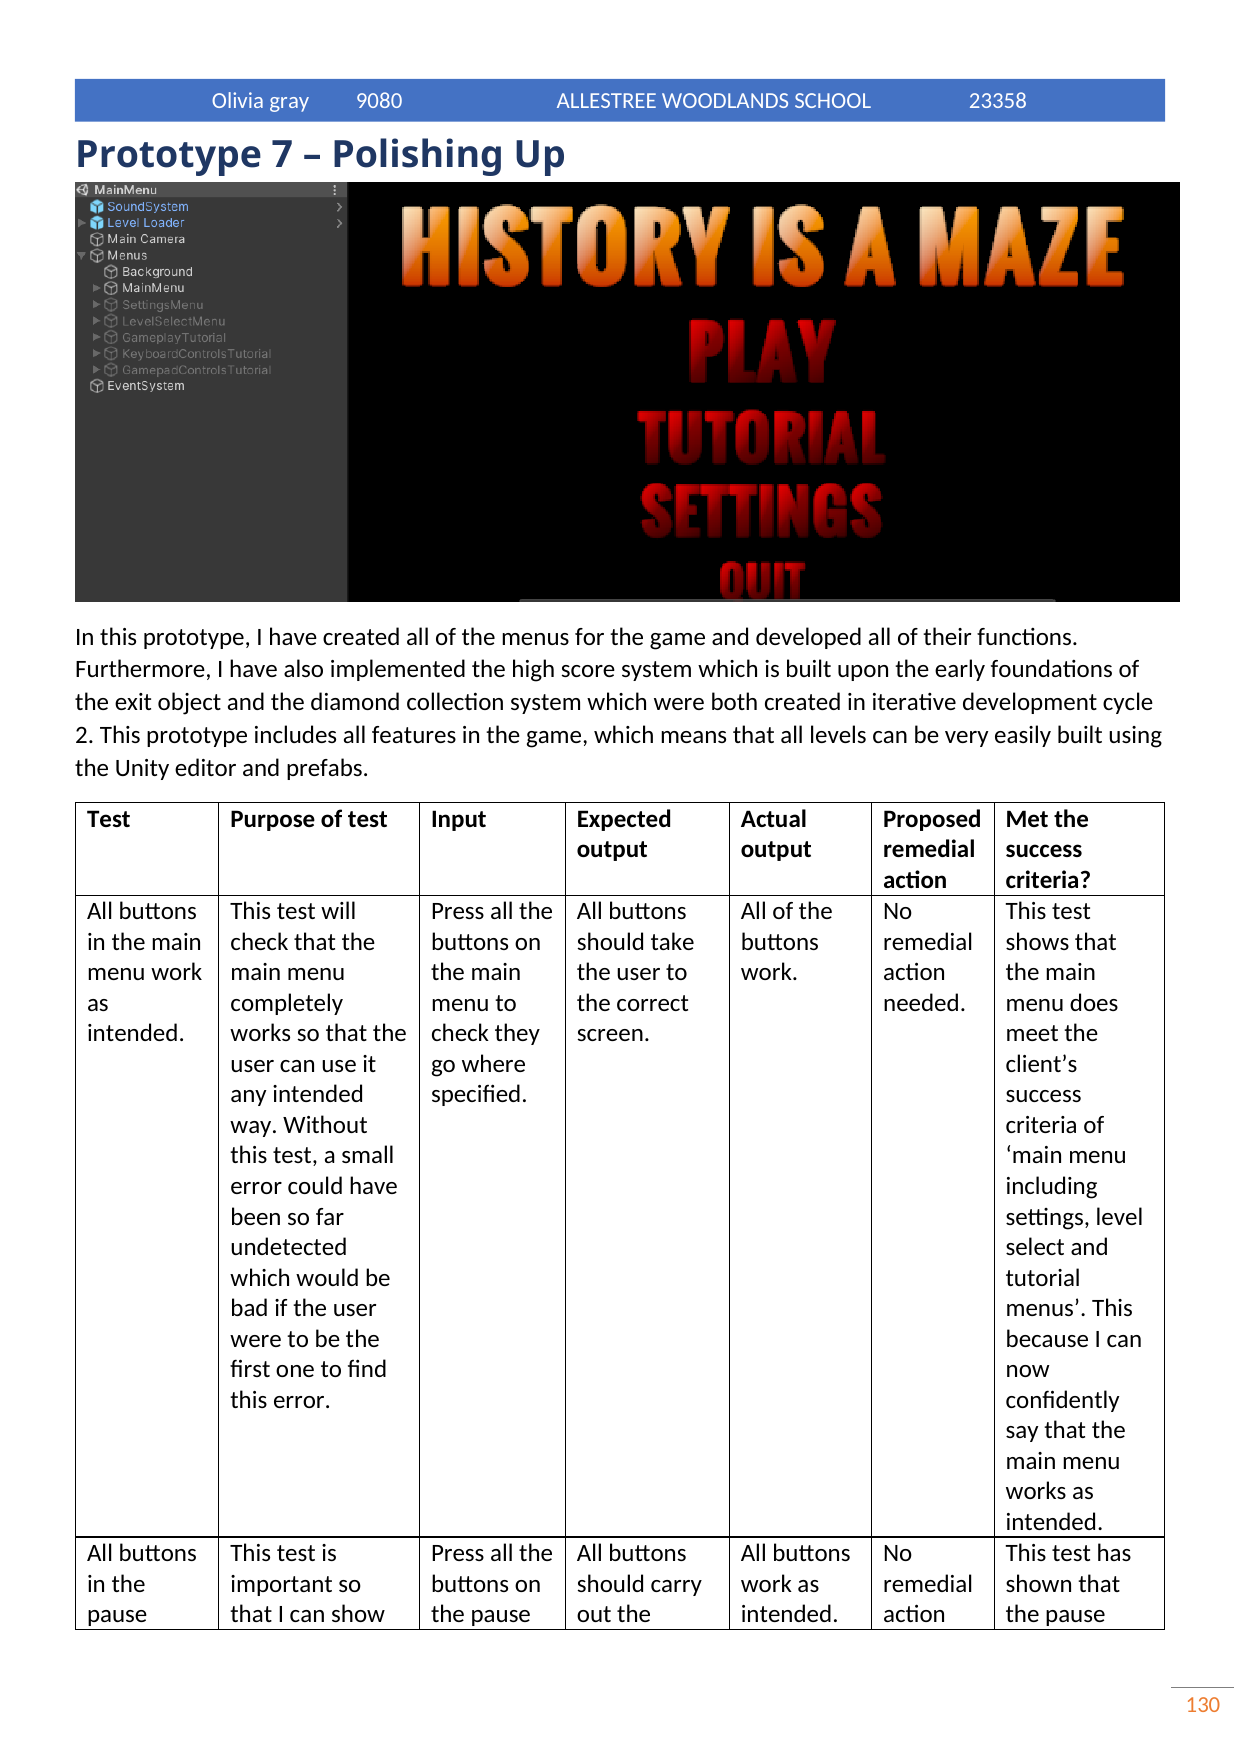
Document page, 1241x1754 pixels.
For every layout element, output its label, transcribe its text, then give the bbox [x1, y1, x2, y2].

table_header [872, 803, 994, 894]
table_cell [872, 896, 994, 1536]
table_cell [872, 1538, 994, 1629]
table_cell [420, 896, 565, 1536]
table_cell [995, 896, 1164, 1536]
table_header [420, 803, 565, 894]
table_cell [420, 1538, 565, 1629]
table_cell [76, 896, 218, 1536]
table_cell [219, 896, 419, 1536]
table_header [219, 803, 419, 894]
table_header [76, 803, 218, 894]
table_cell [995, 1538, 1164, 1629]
picture [75, 182, 1180, 602]
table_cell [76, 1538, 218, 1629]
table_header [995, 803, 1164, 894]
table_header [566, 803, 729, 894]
subtitle Prototype 7 – Polishing Up [75, 122, 1165, 178]
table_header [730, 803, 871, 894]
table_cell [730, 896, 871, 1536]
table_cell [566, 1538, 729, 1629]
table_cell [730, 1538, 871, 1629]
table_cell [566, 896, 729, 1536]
text In this prototype, I have created all of the menus for the game and developed all of their functions. Furthermore, I have also implemented the high score system which is built upon the early foundations of the exit object and the diamond collection system which were both created in iterative development cycle 2. This prototype includes all features in the game, which means that all levels can be very easily built using the Unity editor and prefabs. [75, 621, 1165, 783]
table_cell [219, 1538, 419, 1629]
